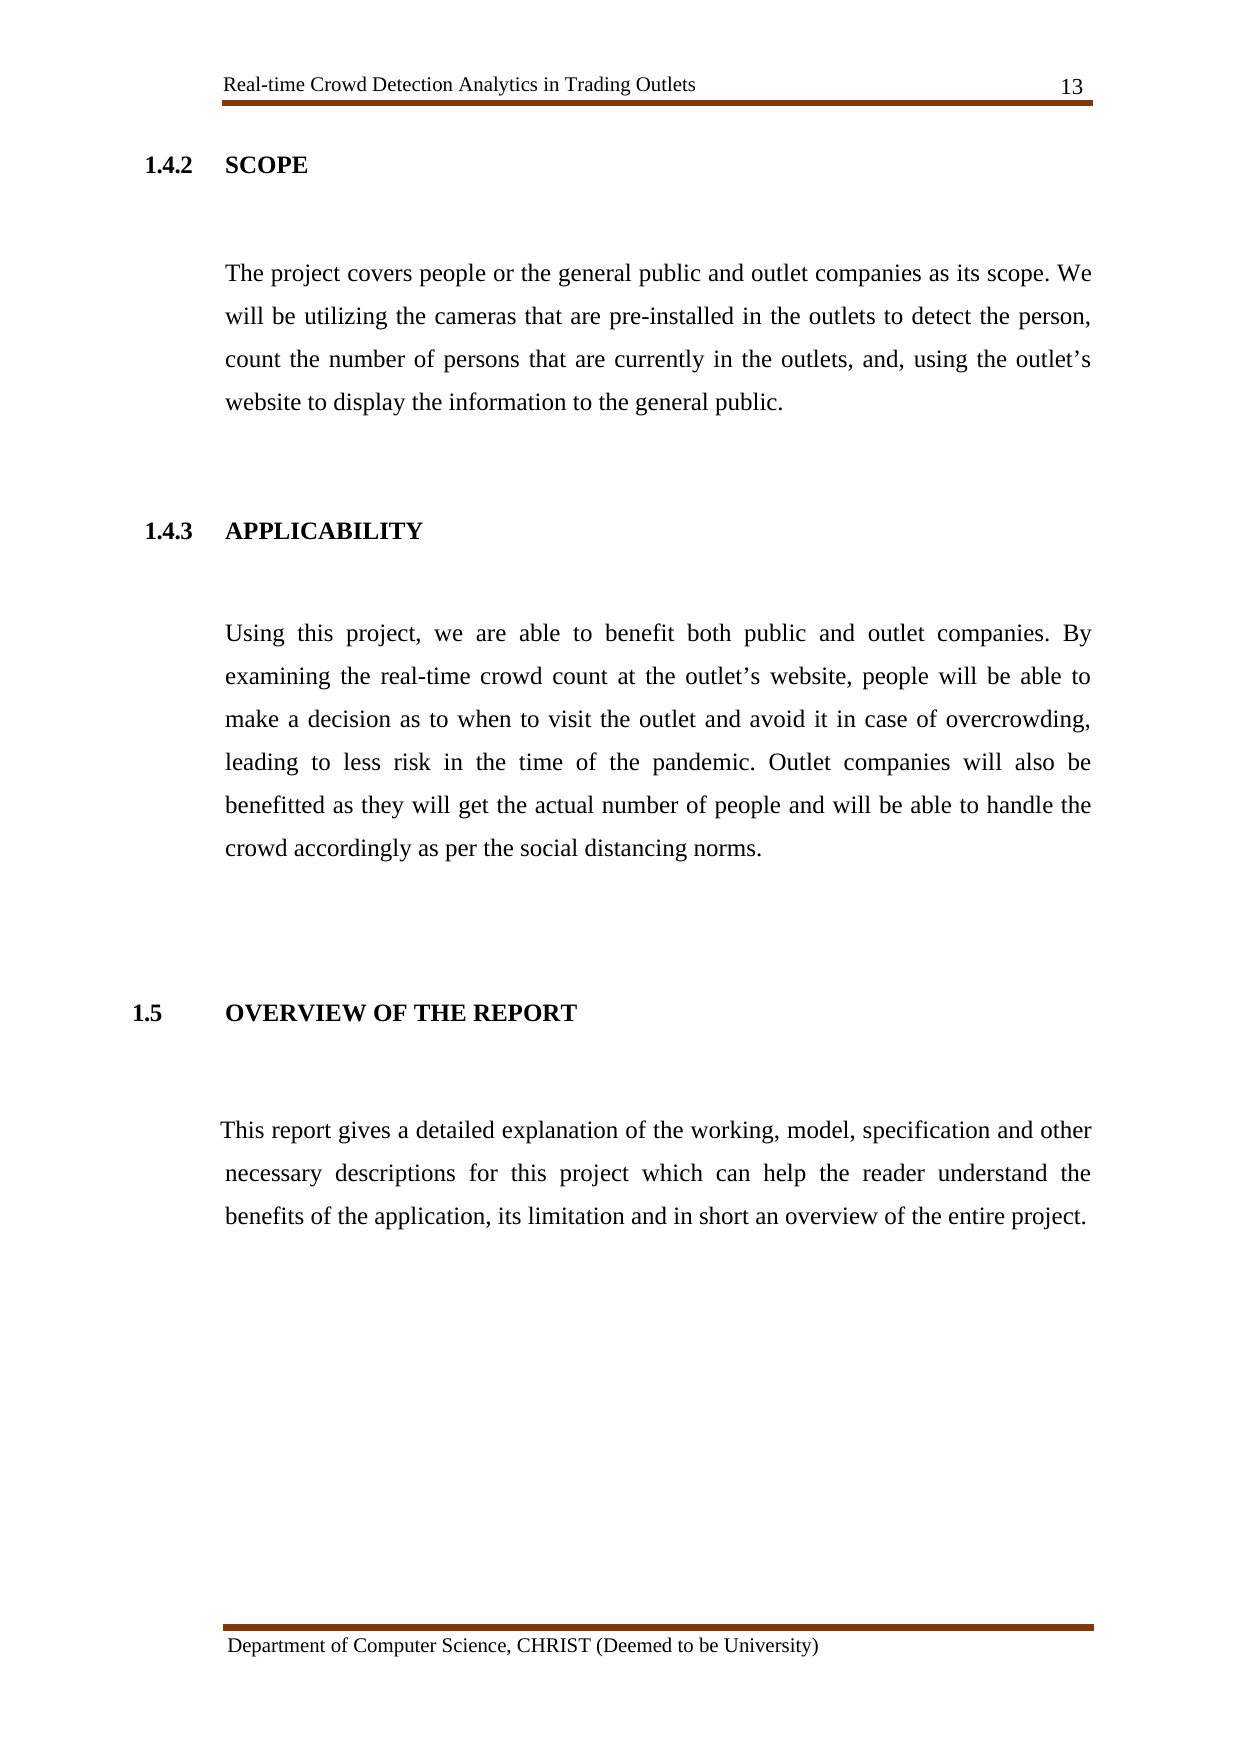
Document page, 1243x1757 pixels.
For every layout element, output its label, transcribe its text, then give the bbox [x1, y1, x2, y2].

text This report gives a detailed explanation of the working, model, specification and other necessary descriptions for this project which can help the reader understand the benefits of the application, its limitation and in short an overview of the entire project. [220, 1115, 1093, 1230]
subtitle APPLICABILITY [144, 516, 1093, 545]
text Using this project, we are able to benefit both public and outlet companies. By examining the real-time crowd count at the outlet’s website, people will be able to make a decision as to when to visit the outlet and avoid it in case of overcrowding, leading to less risk in the time of the pandemic. Outlet companies will also be benefitted as they will get the actual number of people and will be able to handle the crowd accordingly as per the social distancing norms. [225, 618, 1093, 862]
text The project covers people or the general public and outlet companies as its scope. We will be utilizing the cameras that are pre-installed in the outlets to detect the person, count the number of persons that are currently in the outlets, and, using the outlet’s website to display the information to the general public. [225, 258, 1093, 416]
subtitle OVERVIEW OF THE REPORT [132, 998, 1093, 1026]
subtitle SCOPE [144, 150, 1093, 179]
